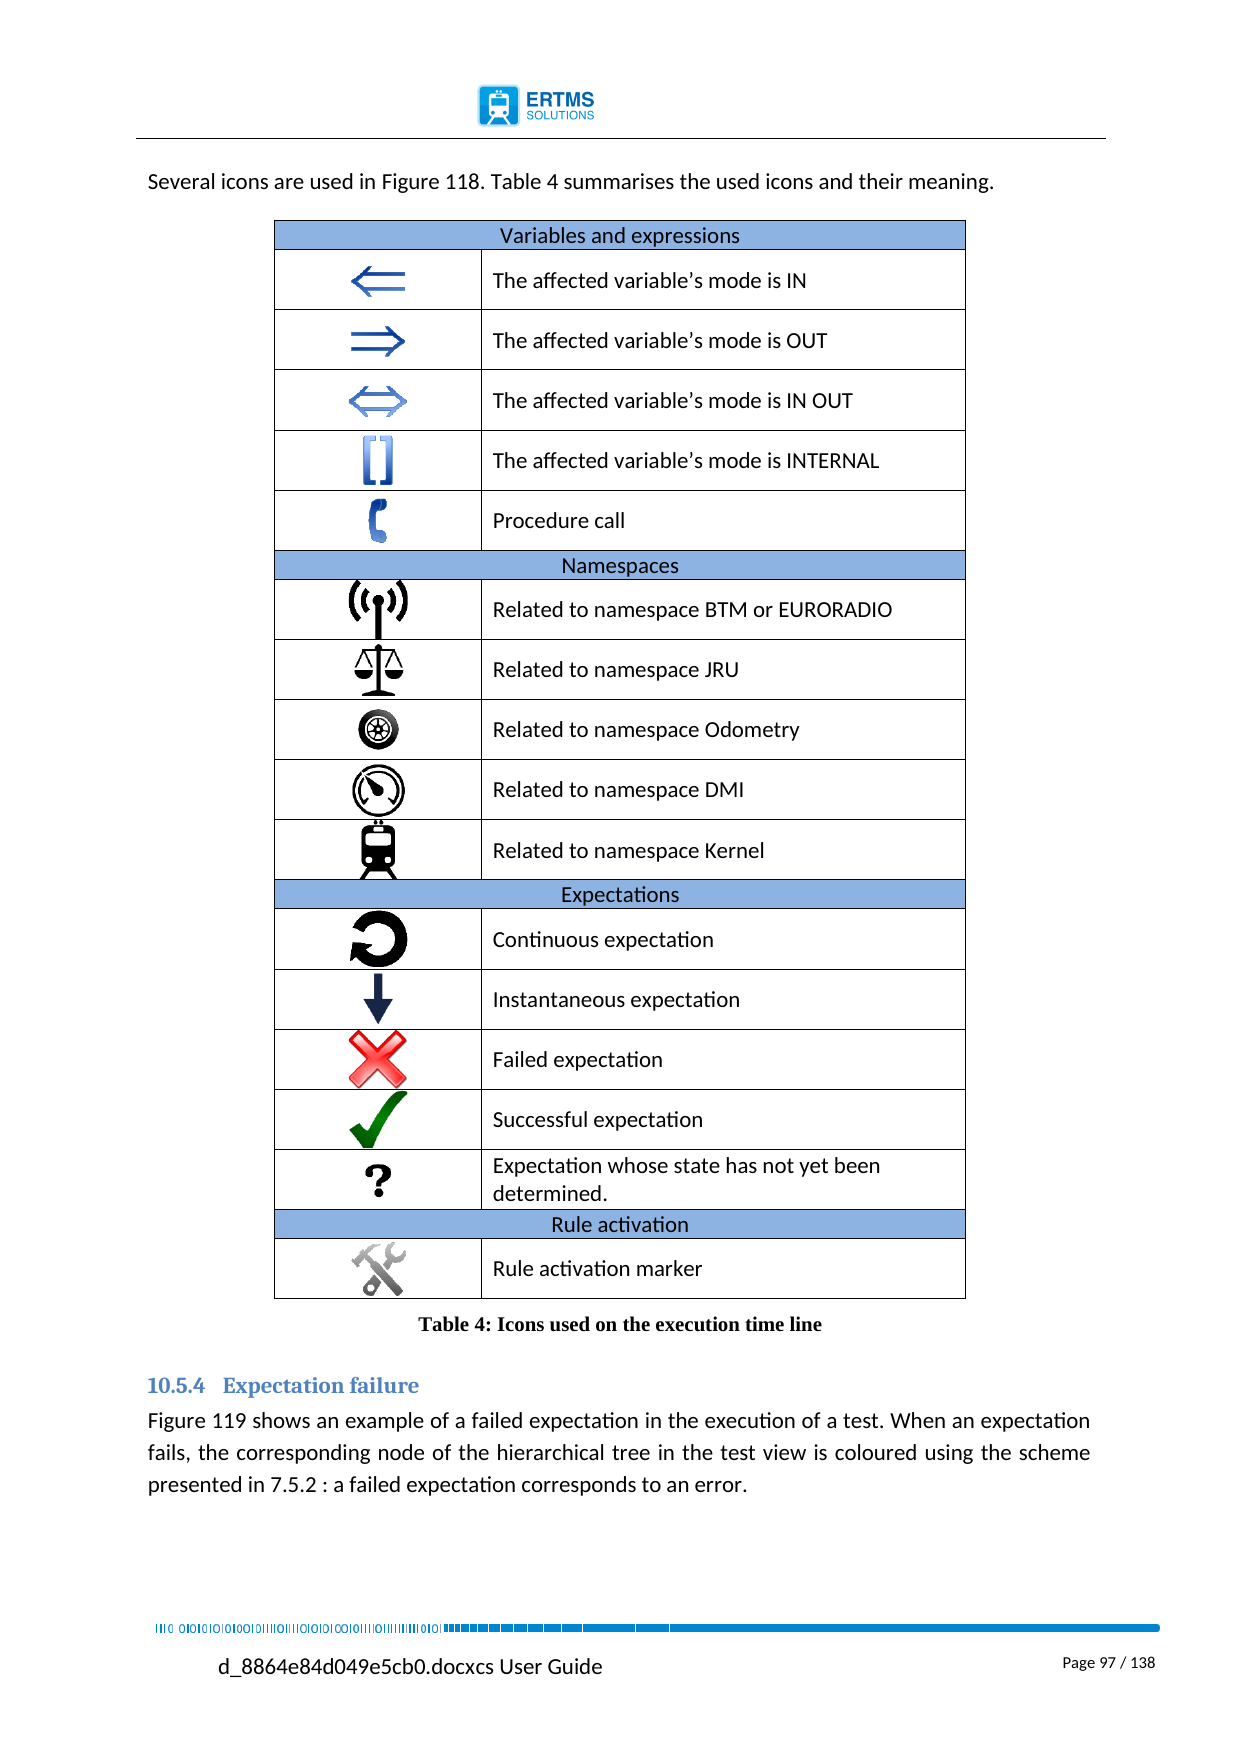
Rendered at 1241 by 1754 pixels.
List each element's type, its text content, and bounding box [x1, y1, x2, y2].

table_cell [275, 820, 348, 879]
table_cell The affected variable’s mode is OUT [482, 310, 965, 369]
picture [348, 760, 408, 880]
text Several icons are used in Figure 118. Table 4 summarises the used icons and their meaning. [148, 167, 1093, 195]
table_cell [275, 909, 348, 968]
picture [156, 1624, 1160, 1633]
table_cell Rule activation marker [482, 1239, 965, 1298]
table_cell [275, 580, 348, 639]
picture [466, 73, 605, 138]
table_cell [408, 370, 481, 429]
table_cell [408, 640, 481, 699]
table_cell Expectation whose state has not yet been determined. [482, 1150, 965, 1209]
table_cell [408, 491, 481, 550]
table_cell The affected variable’s mode is IN [482, 250, 965, 309]
table_cell Successful expectation [482, 1090, 965, 1149]
table_cell [408, 310, 481, 369]
table_cell Related to namespace Odometry [482, 700, 965, 759]
table_cell [275, 431, 348, 489]
table_cell Expectations [275, 880, 965, 908]
table_cell Procedure call [482, 491, 965, 550]
table_cell Related to namespace JRU [482, 640, 965, 699]
table_cell Continuous expectation [482, 909, 965, 968]
table_cell [408, 820, 481, 879]
table_cell [408, 431, 481, 489]
table_cell Failed expectation [482, 1030, 965, 1089]
picture [348, 1238, 408, 1298]
text Figure 119 shows an example of a failed expectation in the execution of a test. When an expectation fails, the corresponding node of the hierarchical tree in the test view is coloured using the scheme presented in 7.5.2 : a failed expectation corresponds to an error. [148, 1406, 1093, 1498]
table_cell Related to namespace Kernel [482, 820, 965, 879]
table_cell [408, 1239, 481, 1298]
table_cell Related to namespace BTM or EURORADIO [482, 580, 965, 639]
table_cell The affected variable’s mode is INTERNAL [482, 431, 965, 489]
table_cell [408, 1030, 481, 1089]
table_cell [275, 1030, 348, 1089]
text Table 4: Icons used on the execution time line [148, 1312, 1093, 1336]
table_cell [275, 970, 348, 1028]
picture [348, 909, 408, 1209]
table_cell [408, 1090, 481, 1149]
table_cell [408, 1150, 481, 1209]
table_cell [275, 700, 348, 759]
table_cell [275, 1239, 348, 1298]
table_cell The affected variable’s mode is IN OUT [482, 370, 965, 429]
table_cell [275, 760, 348, 819]
table_cell [275, 370, 348, 429]
table_cell [275, 491, 348, 550]
table_cell [275, 1090, 348, 1149]
table_cell [408, 760, 481, 819]
table_cell [275, 1150, 348, 1209]
table_cell [275, 640, 348, 699]
table_cell [408, 909, 481, 968]
subtitle Expectation failure [148, 1373, 1093, 1399]
picture [348, 640, 408, 699]
table_cell [275, 250, 348, 309]
picture [348, 250, 408, 550]
table_cell Namespaces [275, 551, 965, 579]
picture [348, 579, 408, 639]
picture [348, 700, 408, 759]
table_cell Related to namespace DMI [482, 760, 965, 819]
table_cell Instantaneous expectation [482, 970, 965, 1028]
table_cell [408, 970, 481, 1028]
table_cell [408, 580, 481, 639]
table_cell Rule activation [275, 1210, 965, 1238]
table_cell [408, 700, 481, 759]
table_cell [275, 310, 348, 369]
table_header Variables and expressions [275, 221, 965, 249]
table_cell [408, 250, 481, 309]
